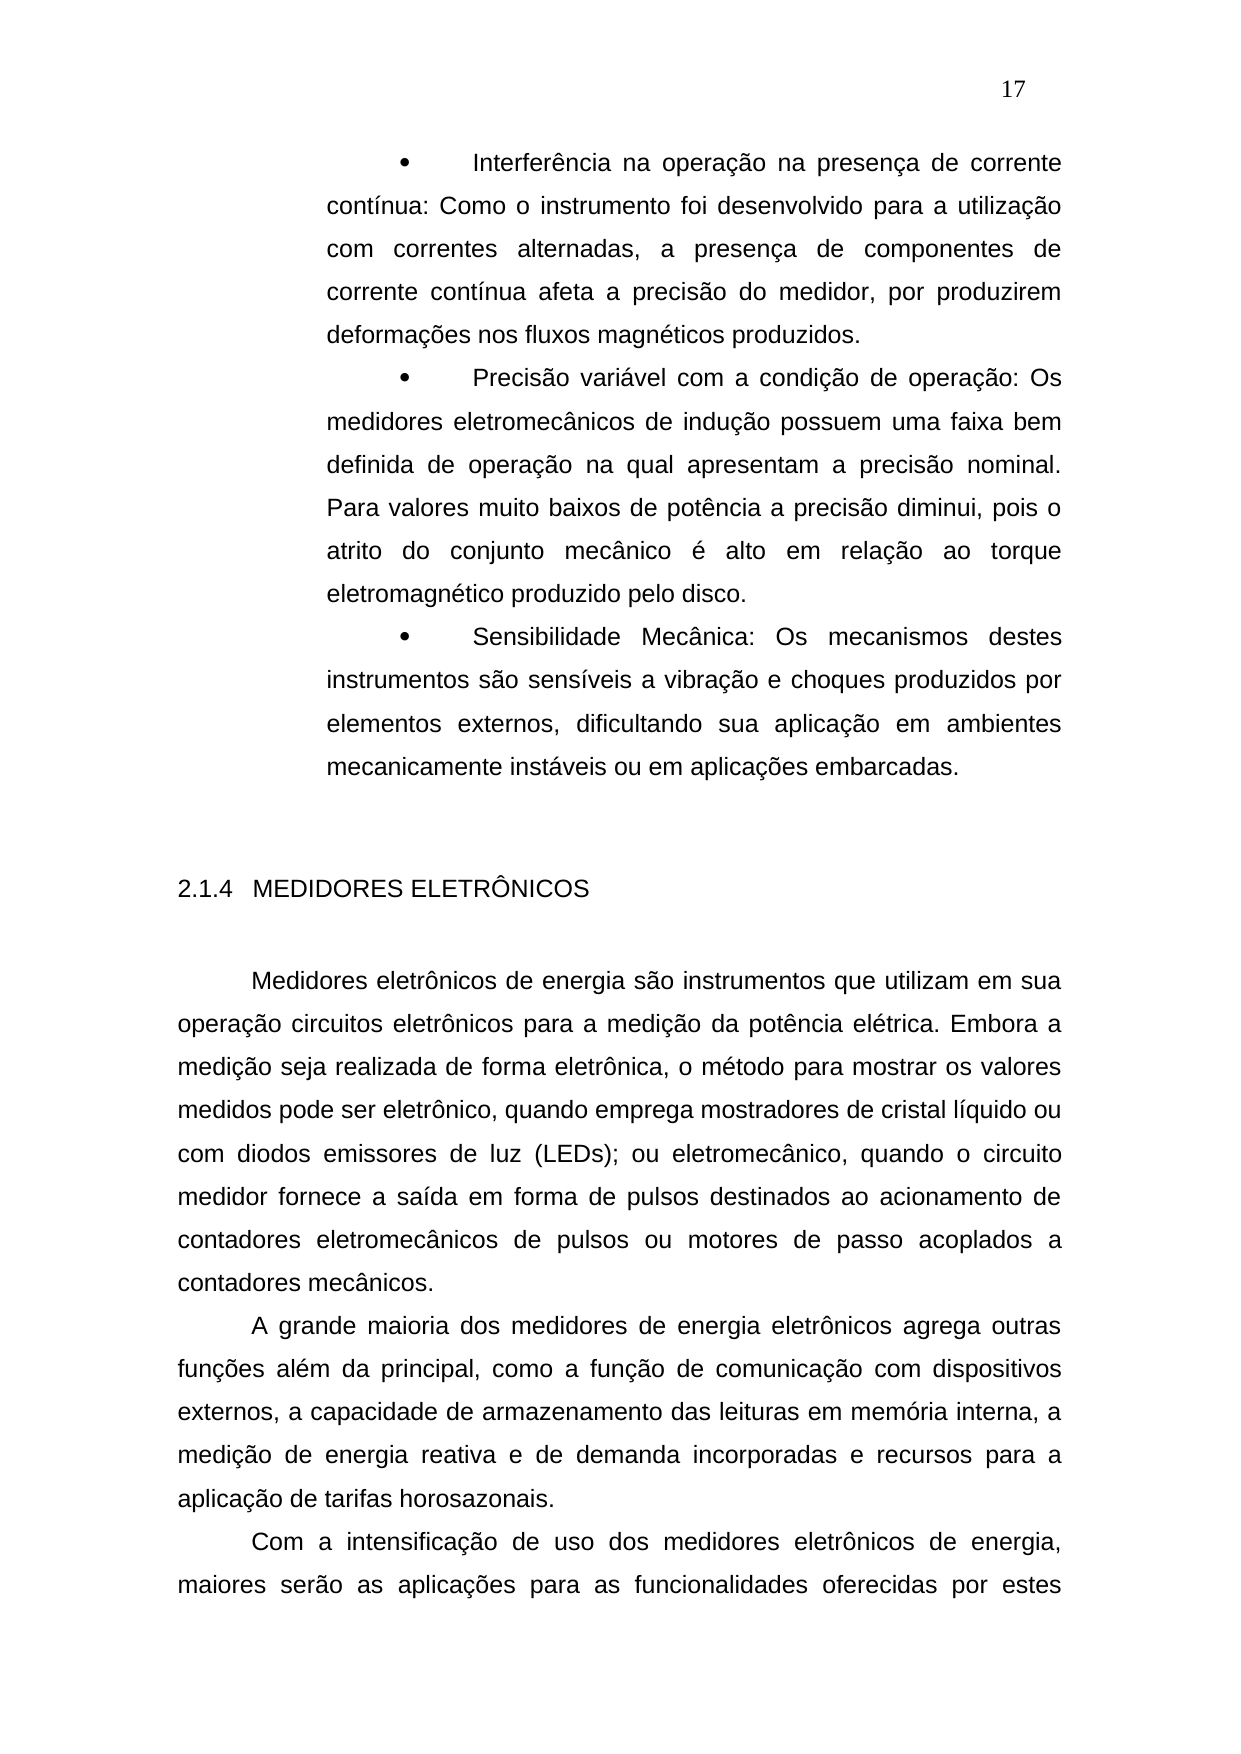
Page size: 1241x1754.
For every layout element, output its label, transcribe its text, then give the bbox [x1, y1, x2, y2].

list Precisão variável com a condição de operação: Os medidores eletromecânicos de indução possuem uma faixa bem definida de operação na qual apresentam a precisão nominal. Para valores muito baixos de potência a precisão diminui, pois o atrito do conjunto mecânico é alto em relação ao torque eletromagnético produzido pelo disco. [326, 363, 1063, 608]
list Sensibilidade Mecânica: Os mecanismos destes instrumentos são sensíveis a vibração e choques produzidos por elementos externos, dificultando sua aplicação em ambientes mecanicamente instáveis ou em aplicações embarcadas. [326, 622, 1063, 781]
text Medidores eletrônicos de energia são instrumentos que utilizam em sua operação circuitos eletrônicos para a medição da potência elétrica. Embora a medição seja realizada de forma eletrônica, o método para mostrar os valores medidos pode ser eletrônico, quando emprega mostradores de cristal líquido ou com diodos emissores de luz (LEDs); ou eletromecânico, quando o circuito medidor fornece a saída em forma de pulsos destinados ao acionamento de contadores eletromecânicos de pulsos ou motores de passo acoplados a contadores mecânicos. [177, 966, 1063, 1297]
subtitle MEDIDORES ELETRÔNICOS [177, 874, 1063, 902]
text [177, 1527, 1063, 1599]
text A grande maioria dos medidores de energia eletrônicos agrega outras funções além da principal, como a função de comunicação com dispositivos externos, a capacidade de armazenamento das leituras em memória interna, a medição de energia reativa e de demanda incorporadas e recursos para a aplicação de tarifas horosazonais. [177, 1311, 1063, 1512]
list Interferência na operação na presença de corrente contínua: Como o instrumento foi desenvolvido para a utilização com correntes alternadas, a presença de componentes de corrente contínua afeta a precisão do medidor, por produzirem deformações nos fluxos magnéticos produzidos. [326, 148, 1063, 349]
